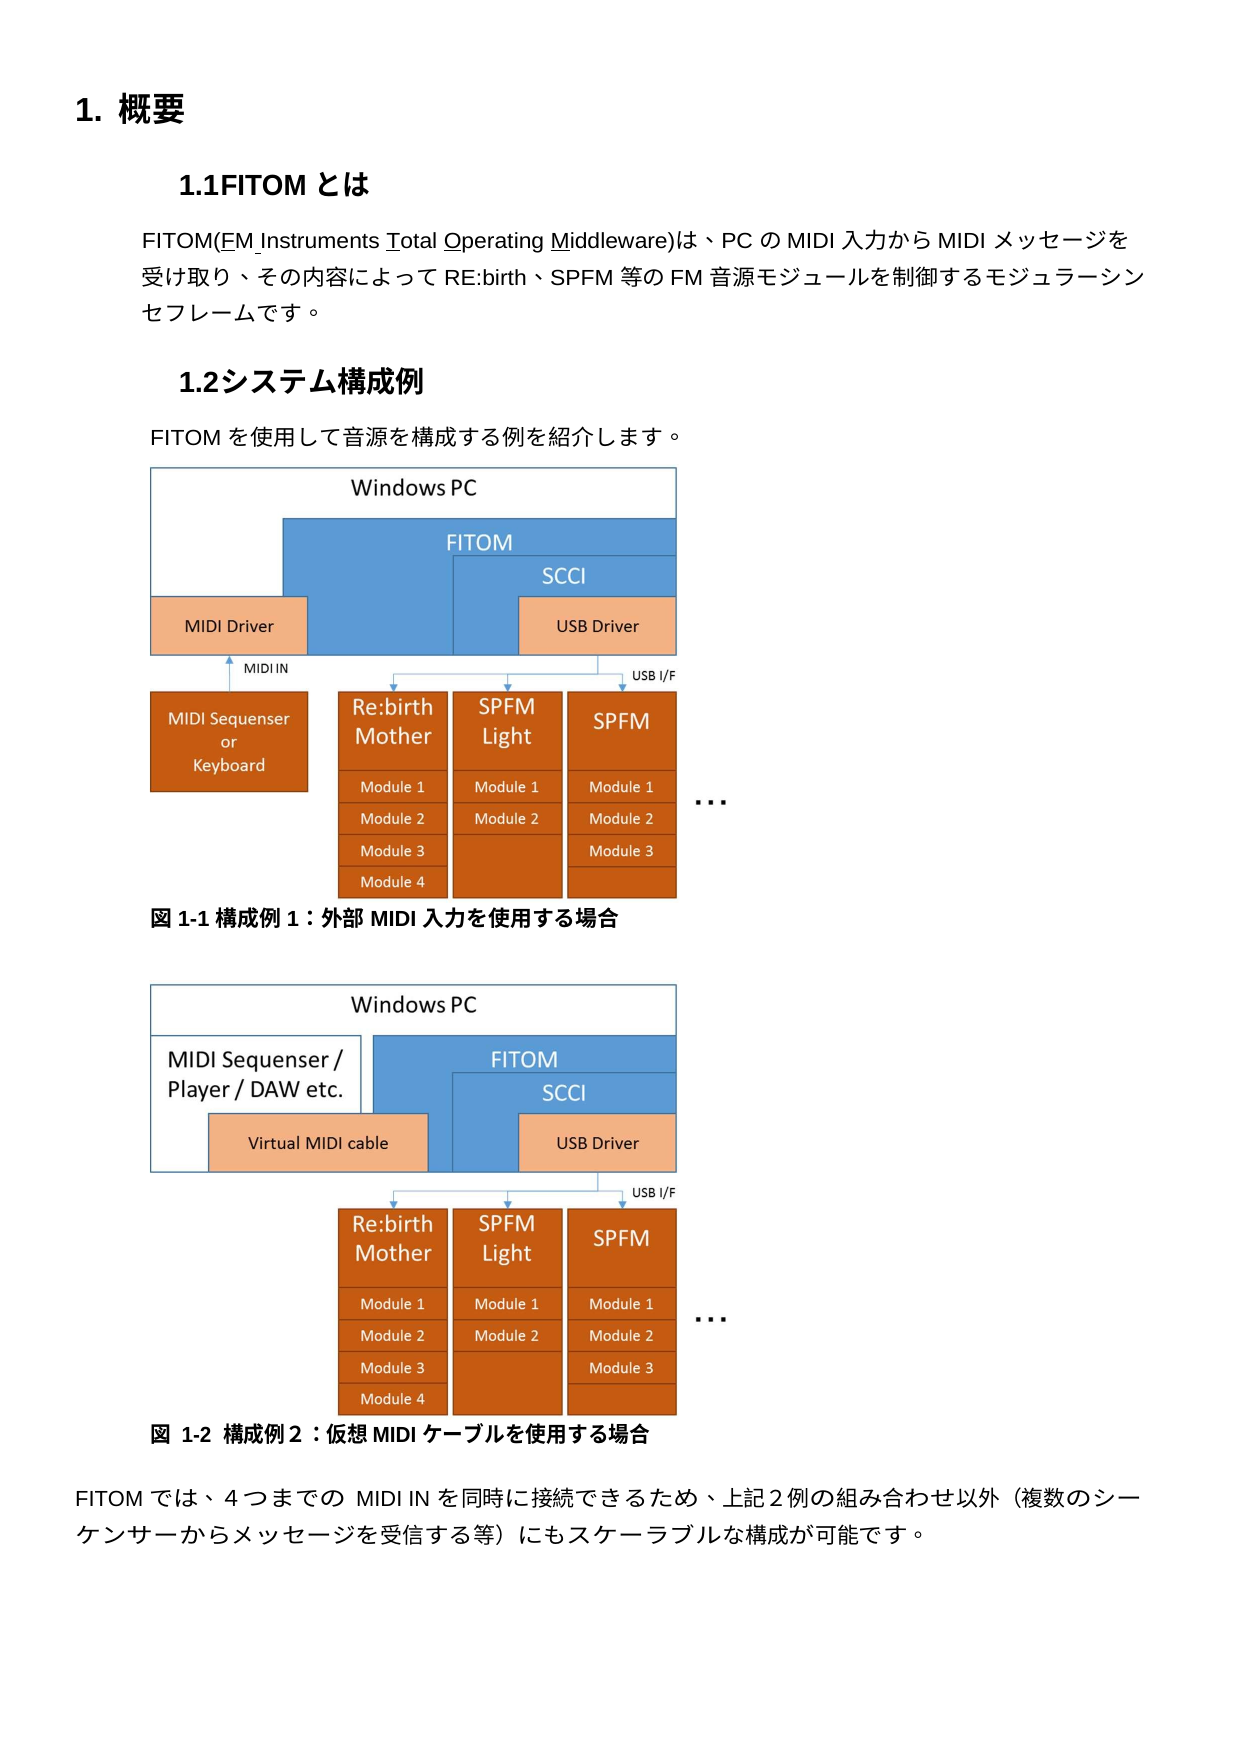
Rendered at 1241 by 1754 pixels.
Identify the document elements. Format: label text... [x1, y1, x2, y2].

picture [149, 464, 745, 903]
text FITOM(FM Instruments Total Operating Middleware)は、PC のMIDI 入力からMIDI メッセージを受け取り、その内容によってRE:birth、SPFM 等のFM 音源モジュールを制御するモジュラーシンセフレームです。 [142, 225, 1149, 328]
subtitle システム構成例 [178, 362, 1165, 401]
picture [149, 980, 745, 1420]
text FITOM では、４つまでのMIDI IN を同時に接続できるため、上記２例の組み合わせ以外（複数のシーケンサーからメッセージを受信する等）にもスケーラブルな構成が可能です。 [75, 1483, 1153, 1550]
text FITOM を使用して音源を構成する例を紹介します。 [150, 422, 1165, 452]
subtitle FITOM とは [178, 165, 1165, 204]
subtitle 概要 [75, 83, 1165, 131]
